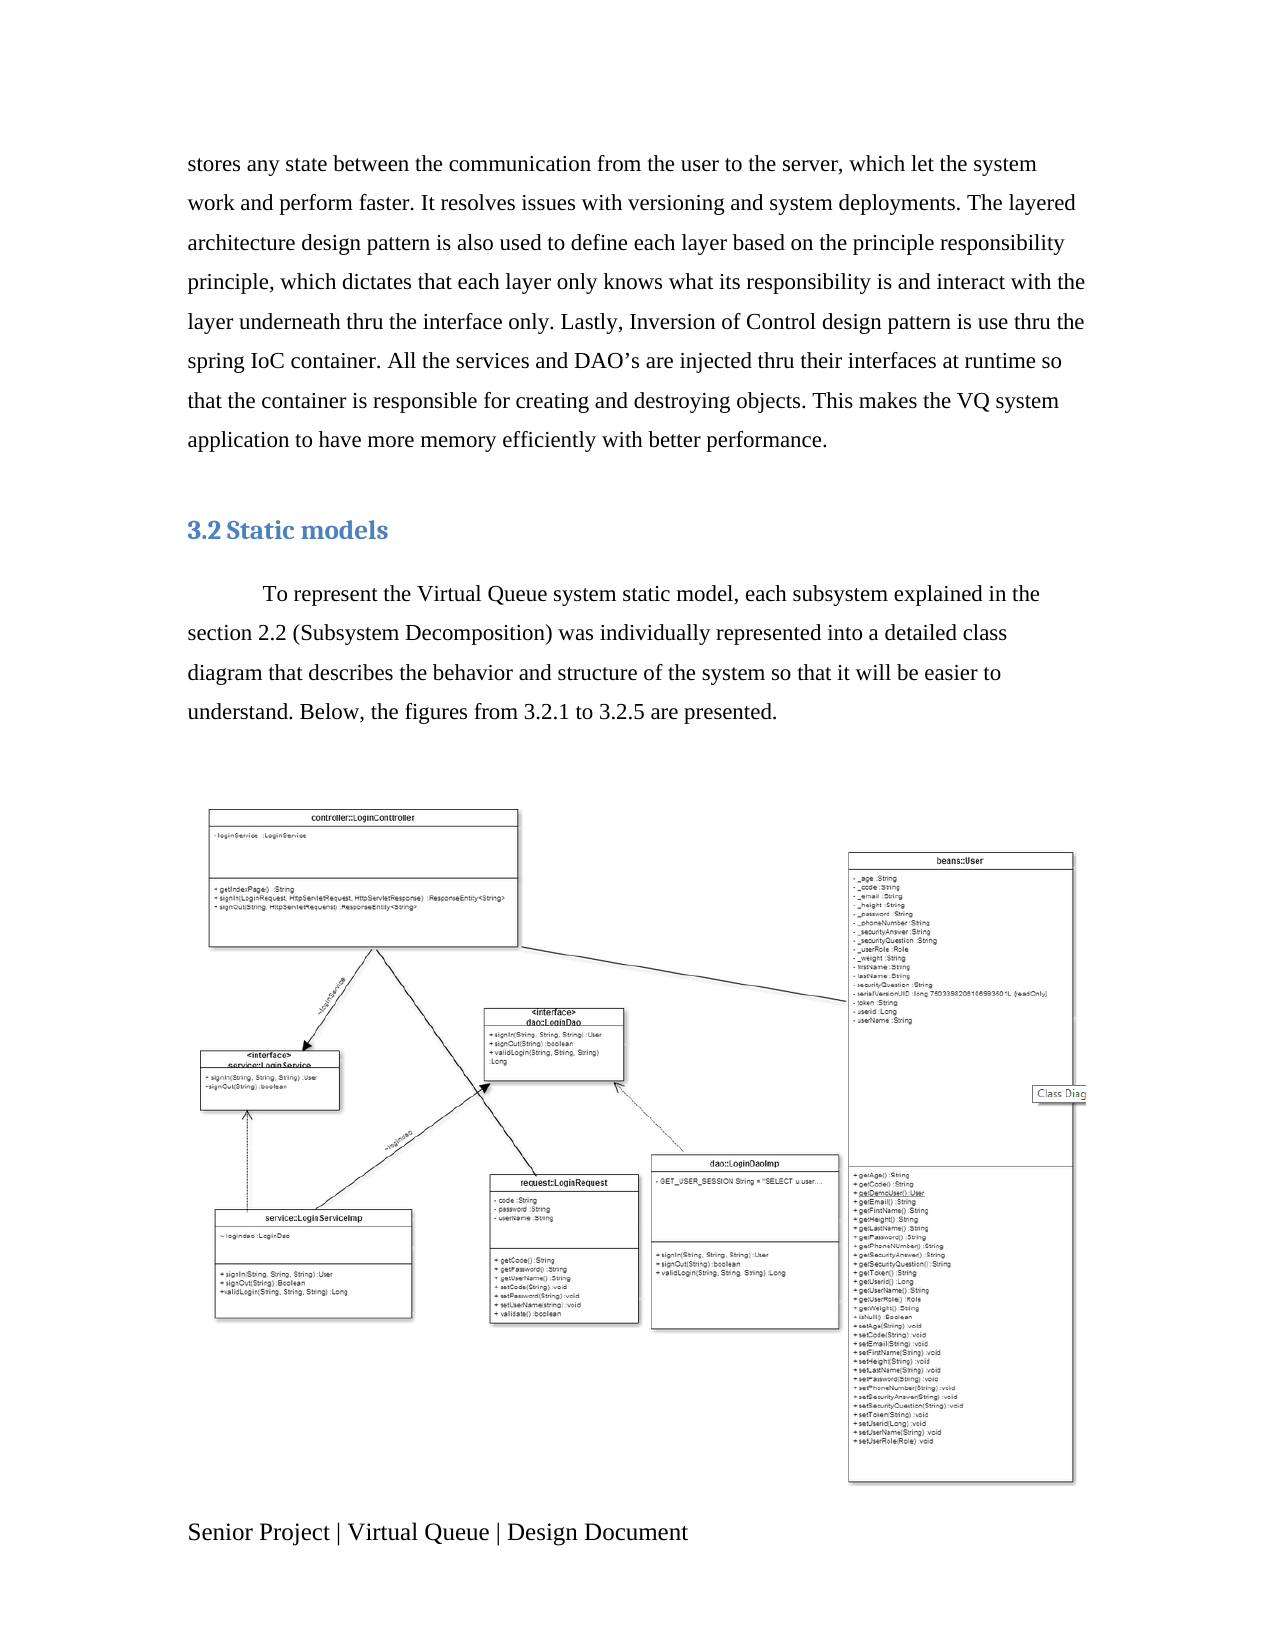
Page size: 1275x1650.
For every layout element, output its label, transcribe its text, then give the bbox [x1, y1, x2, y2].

picture [187, 806, 1086, 1488]
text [187, 150, 1087, 453]
subtitle 3.2 Static models [187, 515, 1087, 547]
text To represent the Virtual Queue system static model, each subsystem explained in the section 2.2 (Subsystem Decomposition) was individually represented into a detailed class diagram that describes the behavior and structure of the system so that it will be easier to understand. Below, the figures from 3.2.1 to 3.2.5 are presented. [187, 580, 1087, 725]
